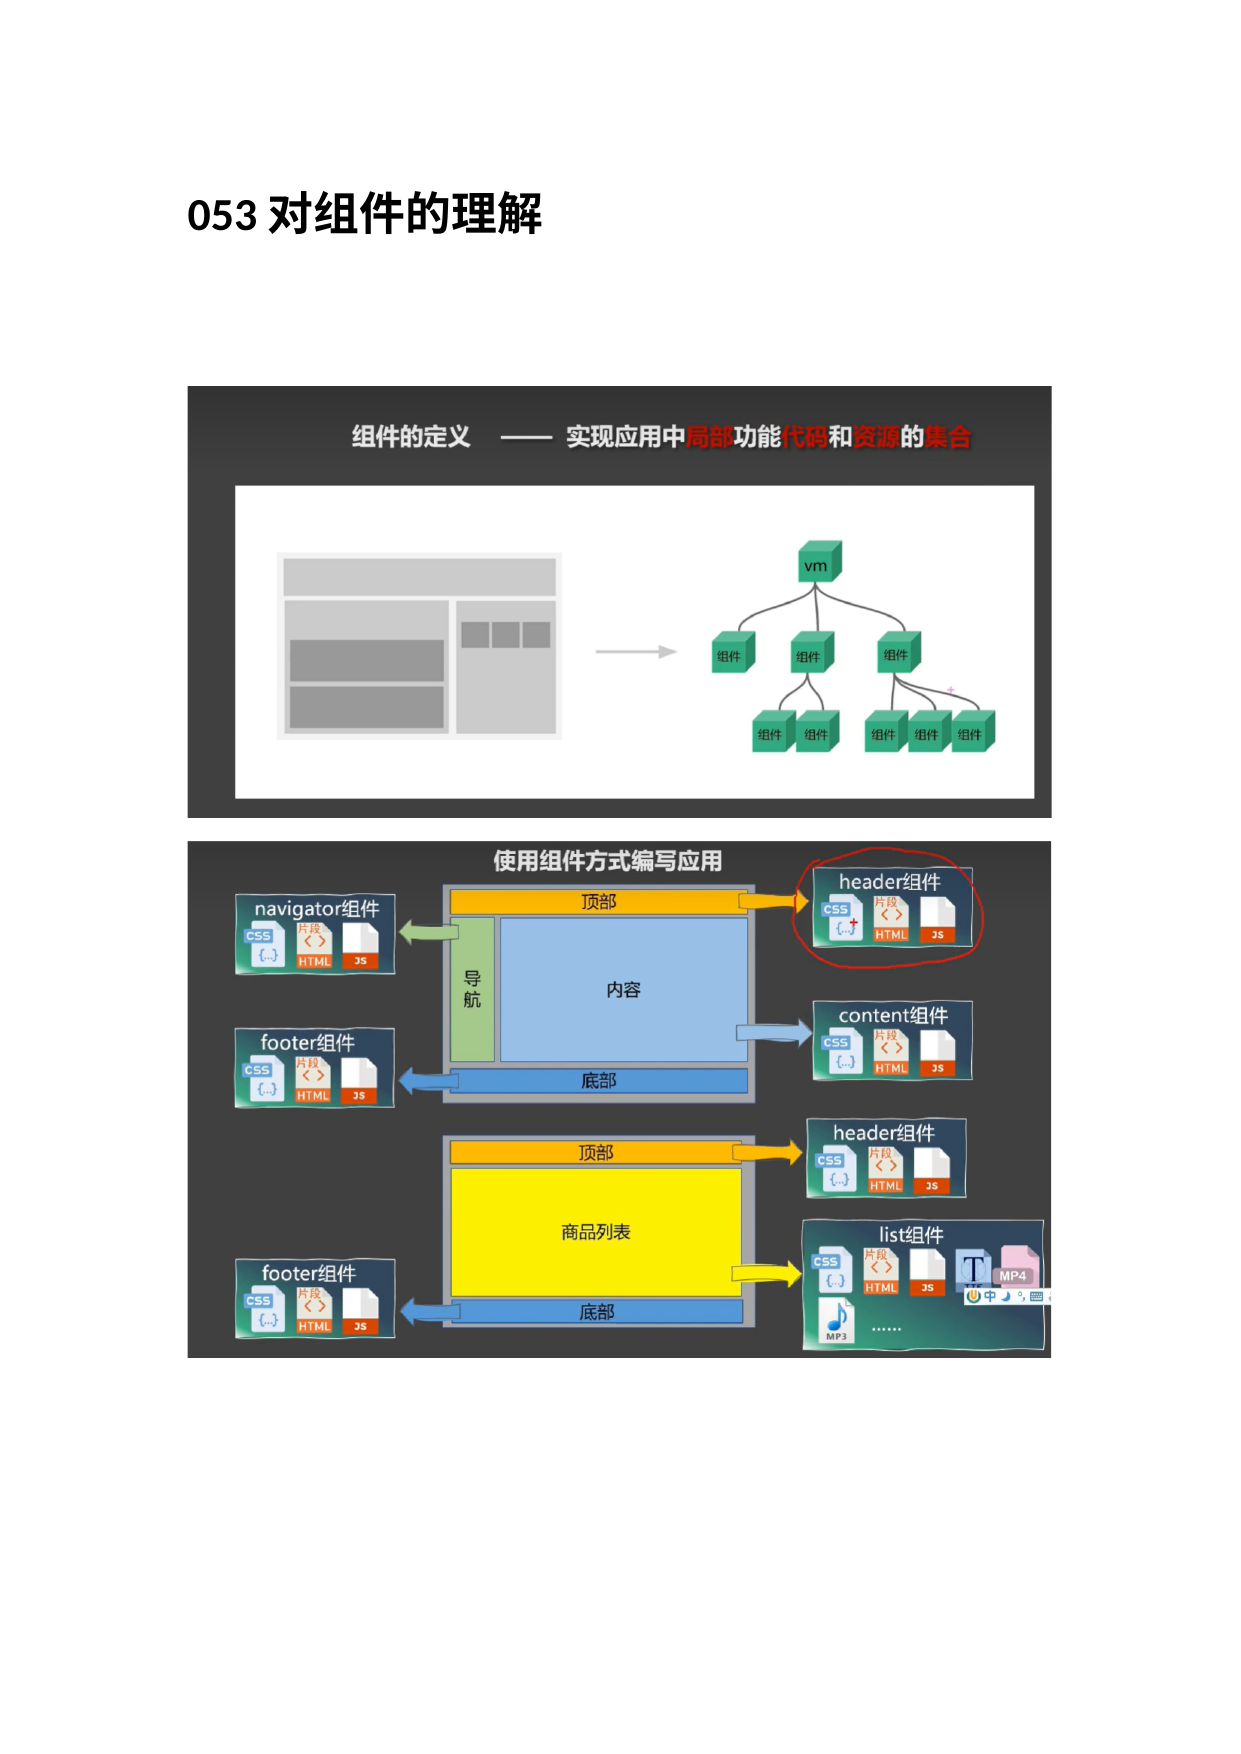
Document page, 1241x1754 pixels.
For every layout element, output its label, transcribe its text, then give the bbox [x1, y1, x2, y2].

subtitle 053 对组件的理解 [187, 162, 1053, 259]
picture [187, 841, 1052, 1358]
picture [187, 386, 1052, 818]
